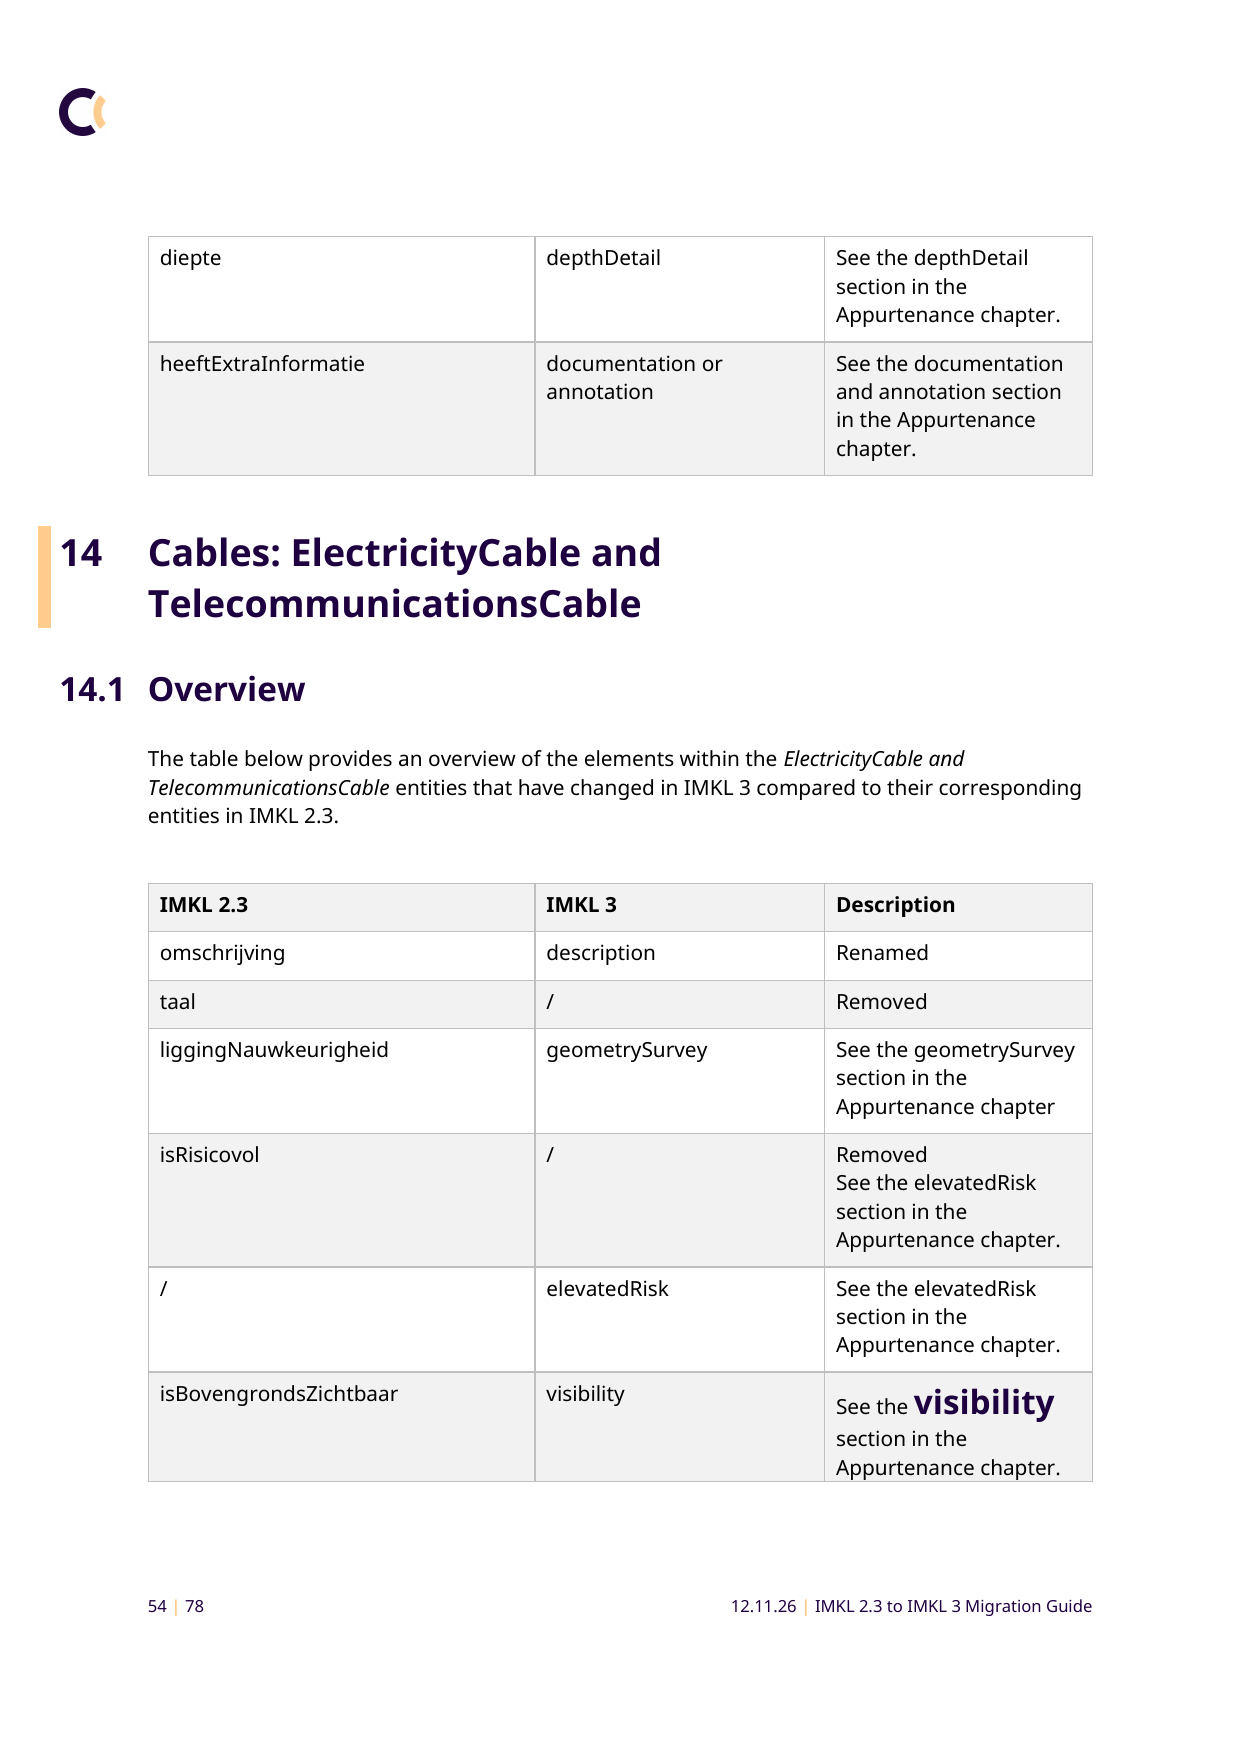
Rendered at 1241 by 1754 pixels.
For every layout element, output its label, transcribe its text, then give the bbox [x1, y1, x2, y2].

table_cell See the geometrySurvey section in the Appurtenance chapter [825, 1029, 1092, 1133]
text The table below provides an overview of the elements within the ElectricityCable and TelecommunicationsCable entities that have changed in IMKL 3 compared to their corresponding entities in IMKL 2.3. [148, 744, 1092, 829]
table_header IMKL 2.3 [149, 884, 534, 931]
table_cell documentation or annotation [536, 343, 824, 475]
table_header IMKL 3 [536, 884, 824, 931]
table_cell / [149, 1268, 534, 1371]
table_cell See the depthDetail section in the Appurtenance chapter. [825, 237, 1092, 341]
table_cell / [536, 981, 824, 1028]
table_cell isRisicovol [149, 1134, 534, 1266]
table_cell omschrijving [149, 932, 534, 979]
subtitle Cables: ElectricityCable and TelecommunicationsCable [51, 526, 1092, 628]
picture [59, 88, 106, 136]
table_cell Removed See the elevatedRisk section in the Appurtenance chapter. [825, 1134, 1092, 1266]
table_cell See the elevatedRisk section in the Appurtenance chapter. [825, 1268, 1092, 1371]
table_cell Renamed [825, 932, 1092, 979]
table_cell liggingNauwkeurigheid [149, 1029, 534, 1133]
table_cell See the documentation and annotation section in the Appurtenance chapter. [825, 343, 1092, 475]
table_cell / [536, 1134, 824, 1266]
table_cell diepte [149, 237, 534, 341]
table_cell description [536, 932, 824, 979]
table_header Description [825, 884, 1092, 931]
table_cell Removed [825, 981, 1092, 1028]
table_cell See the visibility section in the Appurtenance chapter. [825, 1373, 1092, 1481]
subtitle Overview [59, 666, 1092, 711]
table_cell elevatedRisk [536, 1268, 824, 1371]
table_cell geometrySurvey [536, 1029, 824, 1133]
table_cell visibility [536, 1373, 824, 1481]
table_cell depthDetail [536, 237, 824, 341]
table_cell taal [149, 981, 534, 1028]
table_cell isBovengrondsZichtbaar [149, 1373, 534, 1481]
table_cell heeftExtraInformatie [149, 343, 534, 475]
